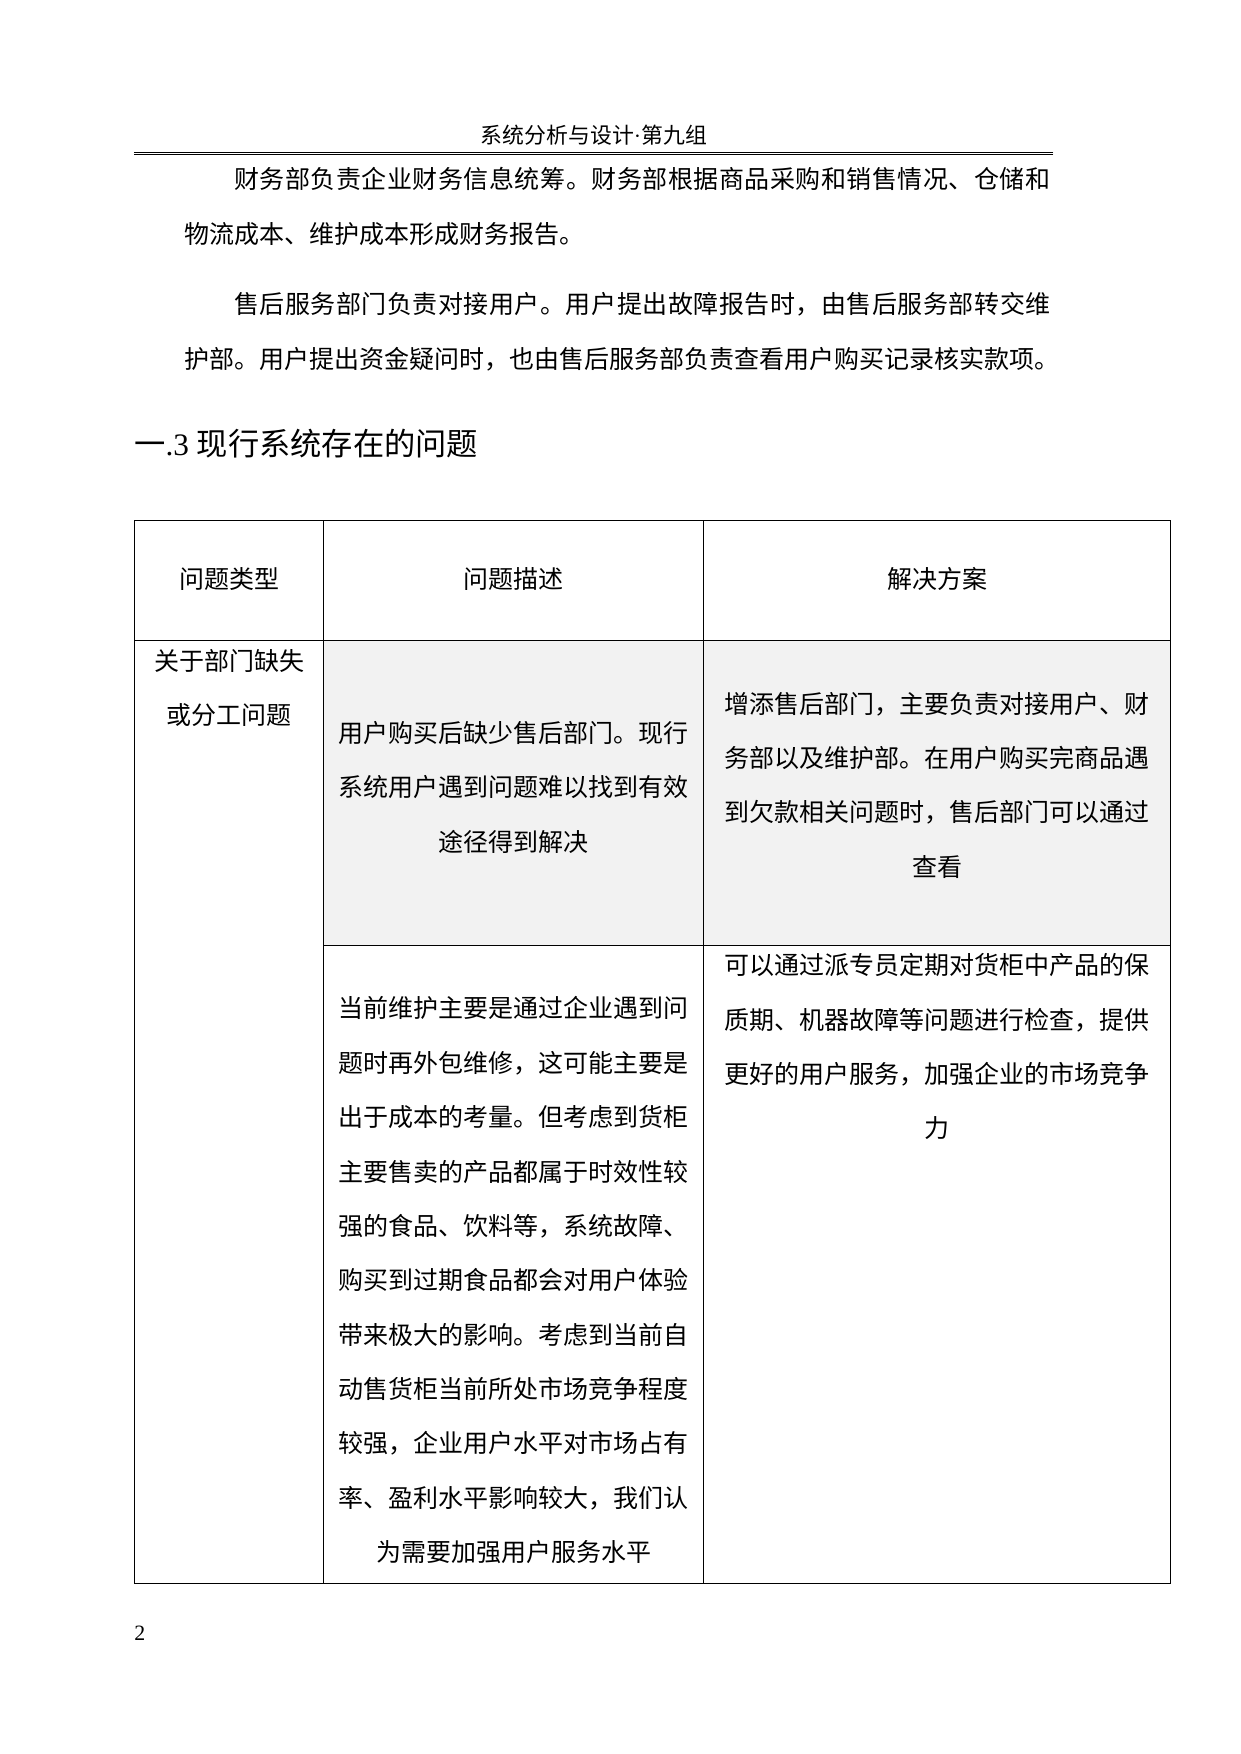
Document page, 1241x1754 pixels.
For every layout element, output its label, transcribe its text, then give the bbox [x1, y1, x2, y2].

text 售后服务部门负责对接用户。用户提出故障报告时，由售后服务部转交维护部。用户提出资金疑问时，也由售后服务部负责查看用户购买记录核实款项。 [184, 285, 1053, 376]
table_cell 关于部门缺失或分工问题 [135, 641, 323, 1583]
table_header 解决方案 [704, 521, 1170, 640]
table_cell 用户购买后缺少售后部门。现行系统用户遇到问题难以找到有效途径得到解决 [324, 641, 703, 945]
subtitle 现行系统存在的问题 [134, 419, 1053, 464]
table_header 问题类型 [135, 521, 323, 640]
table_header 问题描述 [324, 521, 703, 640]
table_cell 增添售后部门，主要负责对接用户、财务部以及维护部。在用户购买完商品遇到欠款相关问题时，售后部门可以通过查看 [704, 641, 1170, 945]
table_cell 可以通过派专员定期对货柜中产品的保质期、机器故障等问题进行检查，提供更好的用户服务，加强企业的市场竞争力 [704, 946, 1170, 1583]
text 财务部负责企业财务信息统筹。财务部根据商品采购和销售情况、仓储和物流成本、维护成本形成财务报告。 [184, 160, 1053, 251]
